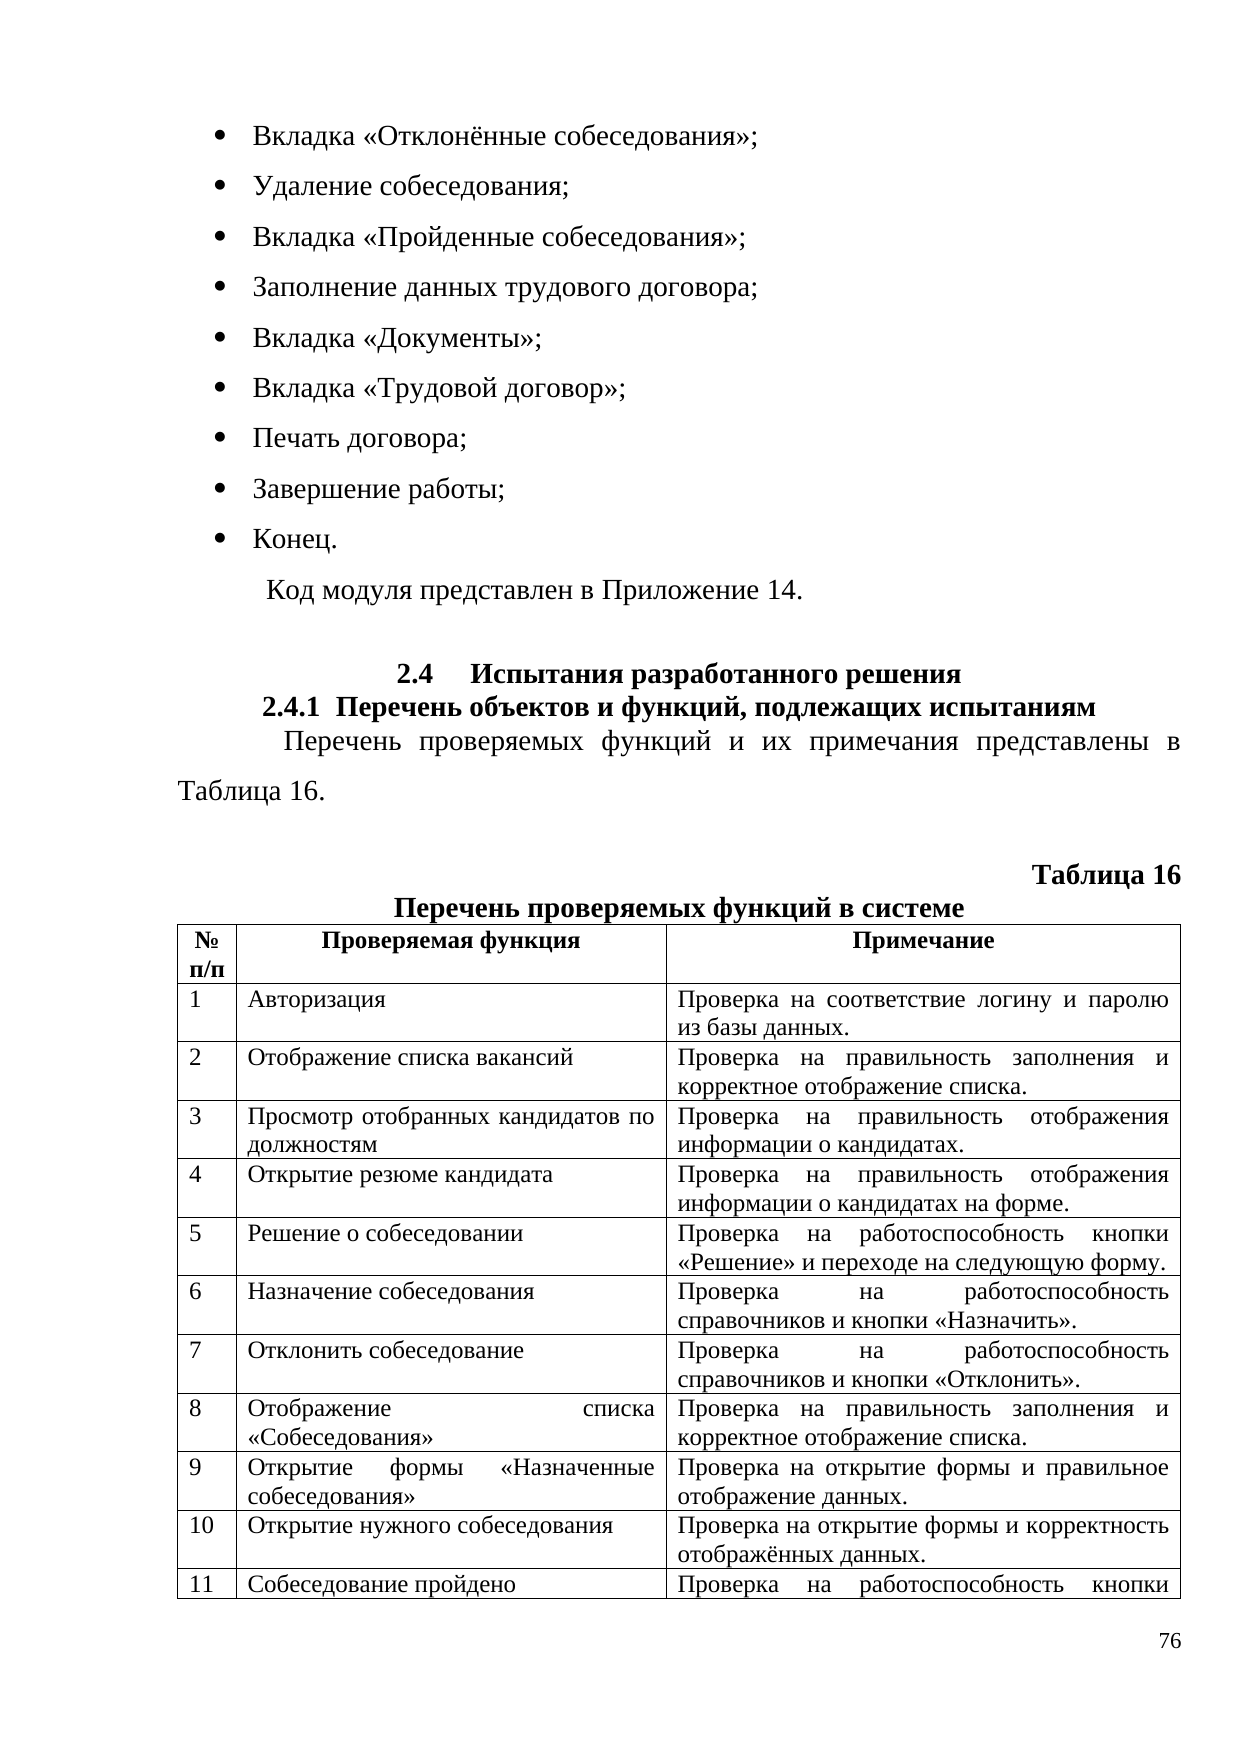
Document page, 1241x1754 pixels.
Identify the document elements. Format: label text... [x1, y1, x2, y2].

table_header № п/п [178, 925, 236, 983]
list Перечень объектов и функций, подлежащих испытаниям [177, 689, 1181, 723]
table_cell 11 [178, 1569, 236, 1598]
table_cell 5 [178, 1218, 236, 1275]
list Испытания разработанного решения [177, 656, 1181, 689]
table_cell 7 [178, 1335, 236, 1392]
table_cell 9 [178, 1452, 236, 1509]
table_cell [667, 1569, 1180, 1598]
list Удаление собеседования; [215, 168, 1181, 202]
list Печать договора; [215, 421, 1181, 454]
table_cell Проверка на правильность заполнения и корректное отображение списка. [667, 1042, 1180, 1100]
list Вкладка «Трудовой договор»; [215, 370, 1181, 404]
table_cell 10 [178, 1511, 236, 1568]
table_cell Проверка на правильность отображения информации о кандидатах на форме. [667, 1159, 1180, 1217]
text Таблица 16 [177, 857, 1181, 891]
table_cell 3 [178, 1101, 236, 1158]
table_cell Открытие резюме кандидата [237, 1159, 666, 1217]
list Вкладка «Пройденные собеседования»; [215, 219, 1181, 253]
table_cell 2 [178, 1042, 236, 1100]
list Завершение работы; [215, 471, 1181, 505]
table_cell Проверка на правильность заполнения и корректное отображение списка. [667, 1394, 1180, 1451]
table_cell Отображение списка вакансий [237, 1042, 666, 1100]
table_cell Проверка на открытие формы и корректность отображённых данных. [667, 1511, 1180, 1568]
list Вкладка «Отклонённые собеседования»; [215, 118, 1181, 152]
list Конец. [215, 521, 1181, 555]
table_cell Открытие нужного собеседования [237, 1511, 666, 1568]
table_cell Проверка на открытие формы и правильное отображение данных. [667, 1452, 1180, 1509]
table_cell Решение о собеседовании [237, 1218, 666, 1275]
table_cell Проверка на работоспособность кнопки «Решение» и переходе на следующую форму. [667, 1218, 1180, 1275]
list Заполнение данных трудового договора; [215, 269, 1181, 303]
table_cell 4 [178, 1159, 236, 1217]
table_cell 1 [178, 984, 236, 1041]
table_cell Собеседование пройдено [237, 1569, 666, 1598]
text Перечень проверяемых функций в системе [177, 891, 1181, 924]
table_cell Проверка на соответствие логину и паролю из базы данных. [667, 984, 1180, 1041]
table_header Примечание [667, 925, 1180, 983]
list Вкладка «Документы»; [215, 320, 1181, 353]
text Код модуля представлен в приложении 14. [177, 572, 1181, 605]
table_cell Просмотр отобранных кандидатов по должностям [237, 1101, 666, 1158]
table_cell Авторизация [237, 984, 666, 1041]
table_cell 8 [178, 1394, 236, 1451]
table_cell Отображение списка «Собеседования» [237, 1394, 666, 1451]
table_cell Проверка на работоспособность справочников и кнопки «Назначить». [667, 1276, 1180, 1334]
text Перечень проверяемых функций и их примечания представлены в таблице 16. [177, 723, 1181, 807]
table_cell Назначение собеседования [237, 1276, 666, 1334]
table_cell Открытие формы «Назначенные собеседования» [237, 1452, 666, 1509]
table_header Проверяемая функция [237, 925, 666, 983]
table_cell 6 [178, 1276, 236, 1334]
table_cell Проверка на работоспособность справочников и кнопки «Отклонить». [667, 1335, 1180, 1392]
table_cell Отклонить собеседование [237, 1335, 666, 1392]
table_cell Проверка на правильность отображения информации о кандидатах. [667, 1101, 1180, 1158]
